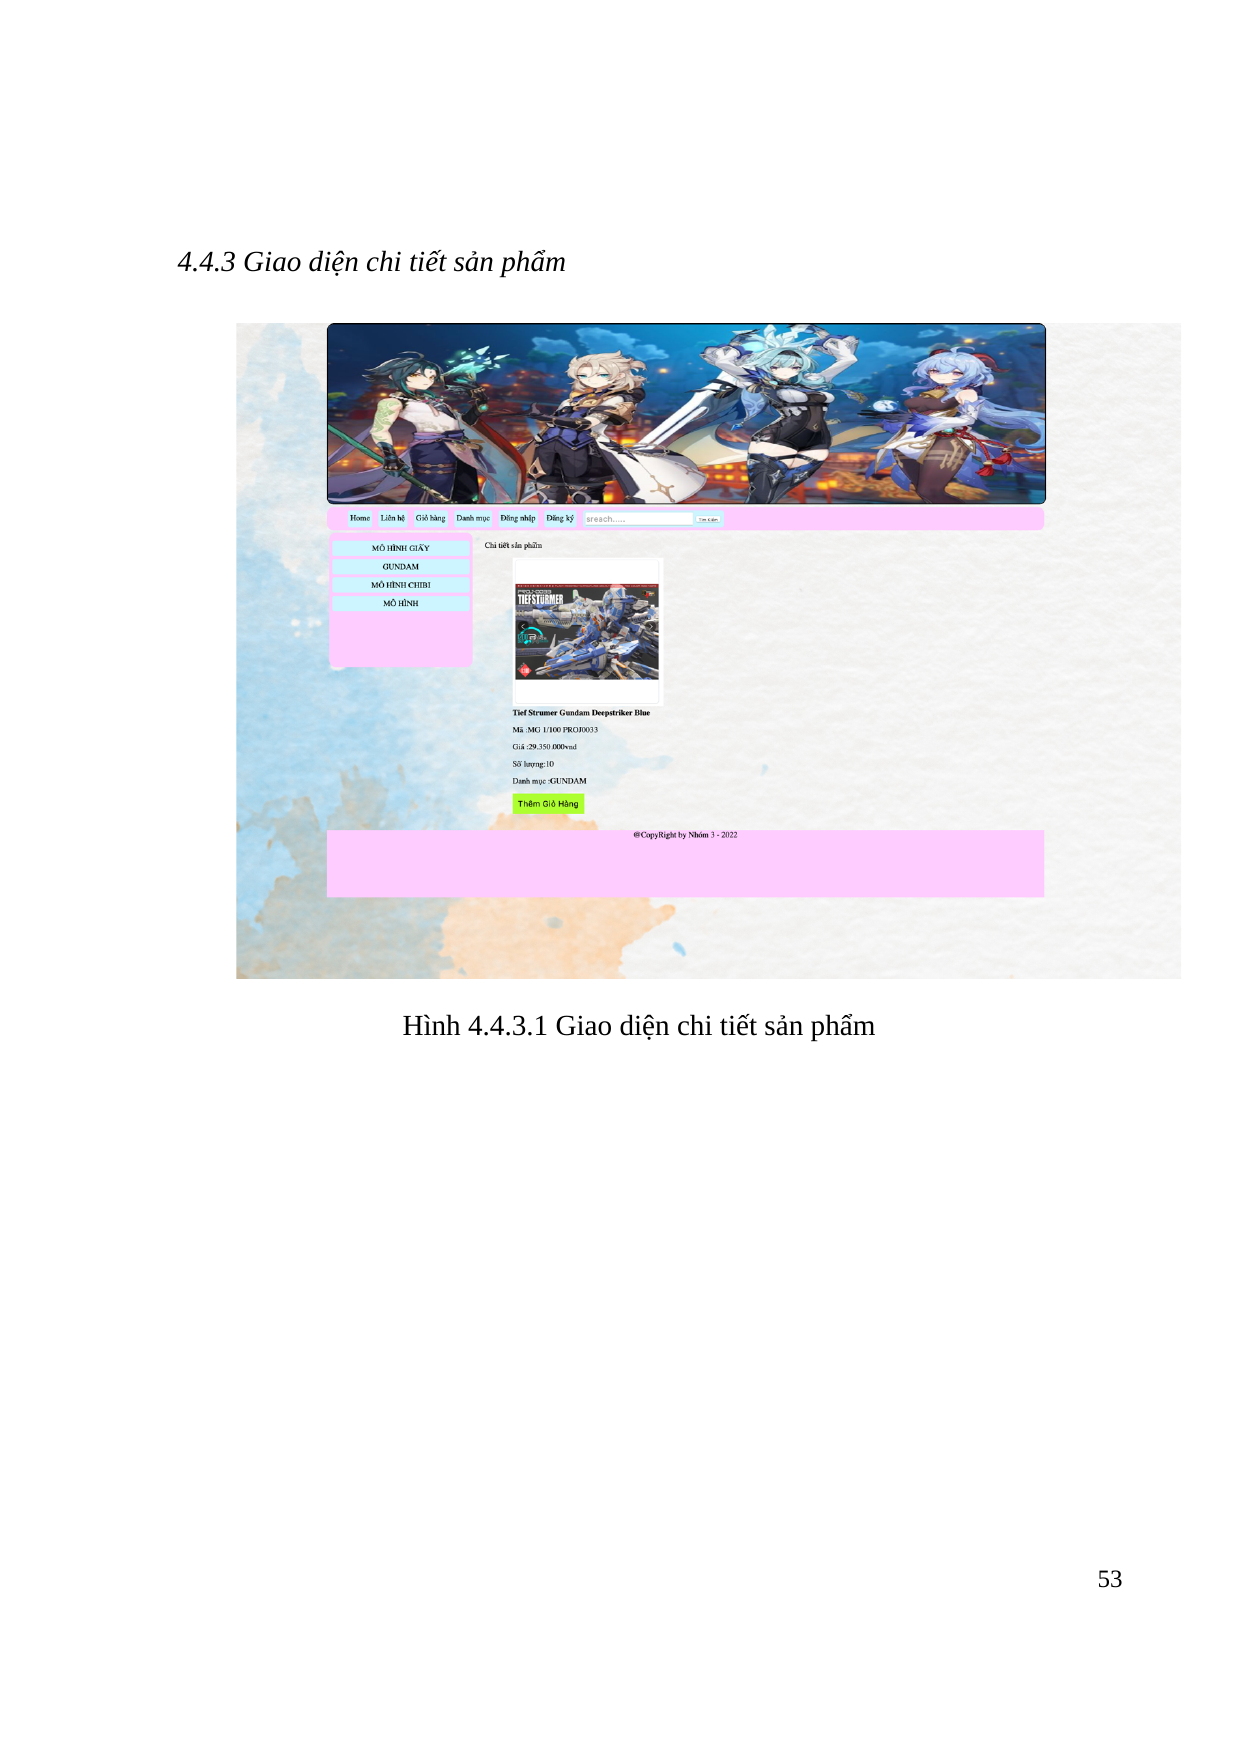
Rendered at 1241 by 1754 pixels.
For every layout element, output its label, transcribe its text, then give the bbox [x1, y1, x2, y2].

text Hình 4.4.3.1 Giao diện chi tiết sản phẩm [327, 1008, 1122, 1042]
picture [236, 323, 1182, 979]
subtitle 4.4.3 Giao diện chi tiết sản phẩm [177, 244, 1122, 277]
picture [687, 323, 698, 330]
